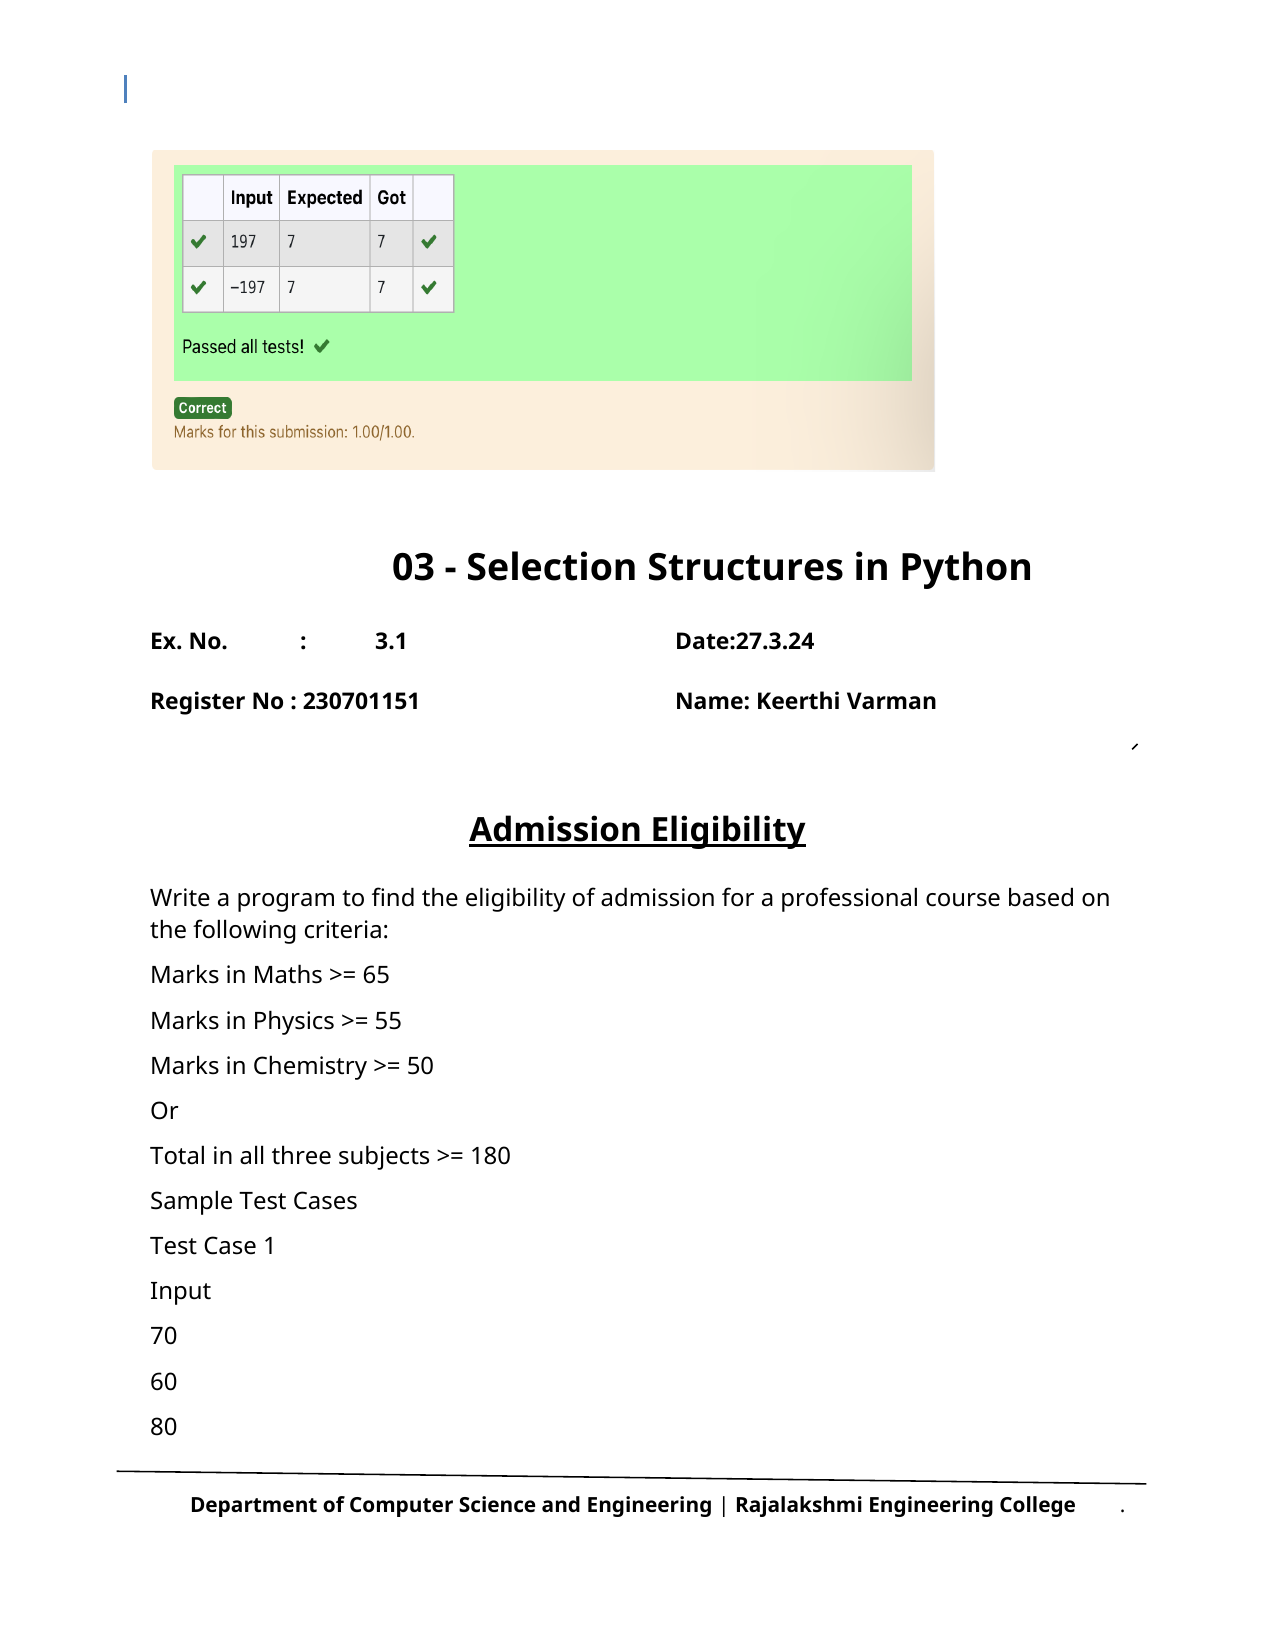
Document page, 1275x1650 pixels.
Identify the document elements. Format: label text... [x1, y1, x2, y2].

text Register No : 230701151 Name: Keerthi Varman [150, 685, 1125, 716]
text 60 [150, 1364, 1125, 1397]
text Admission Eligibility [150, 806, 1125, 851]
text Test Case 1 [150, 1229, 1125, 1262]
text Marks in Maths >= 65 [150, 958, 1125, 991]
text Or [150, 1094, 1125, 1126]
text 70 [150, 1319, 1125, 1352]
text 80 [150, 1409, 1125, 1442]
text Ex. No. : 3.1 Date:27.3.24 [150, 625, 1125, 656]
text Write a program to find the eligibility of admission for a professional course based on the following criteria: [150, 881, 1125, 946]
picture [150, 150, 936, 472]
text Input [150, 1274, 1125, 1307]
text Total in all three subjects >= 180 [150, 1139, 1125, 1171]
subtitle 03 - Selection Structures in Python [225, 541, 1125, 592]
text Marks in Physics >= 55 [150, 1003, 1125, 1036]
text Sample Test Cases [150, 1184, 1125, 1216]
text Marks in Chemistry >= 50 [150, 1048, 1125, 1081]
